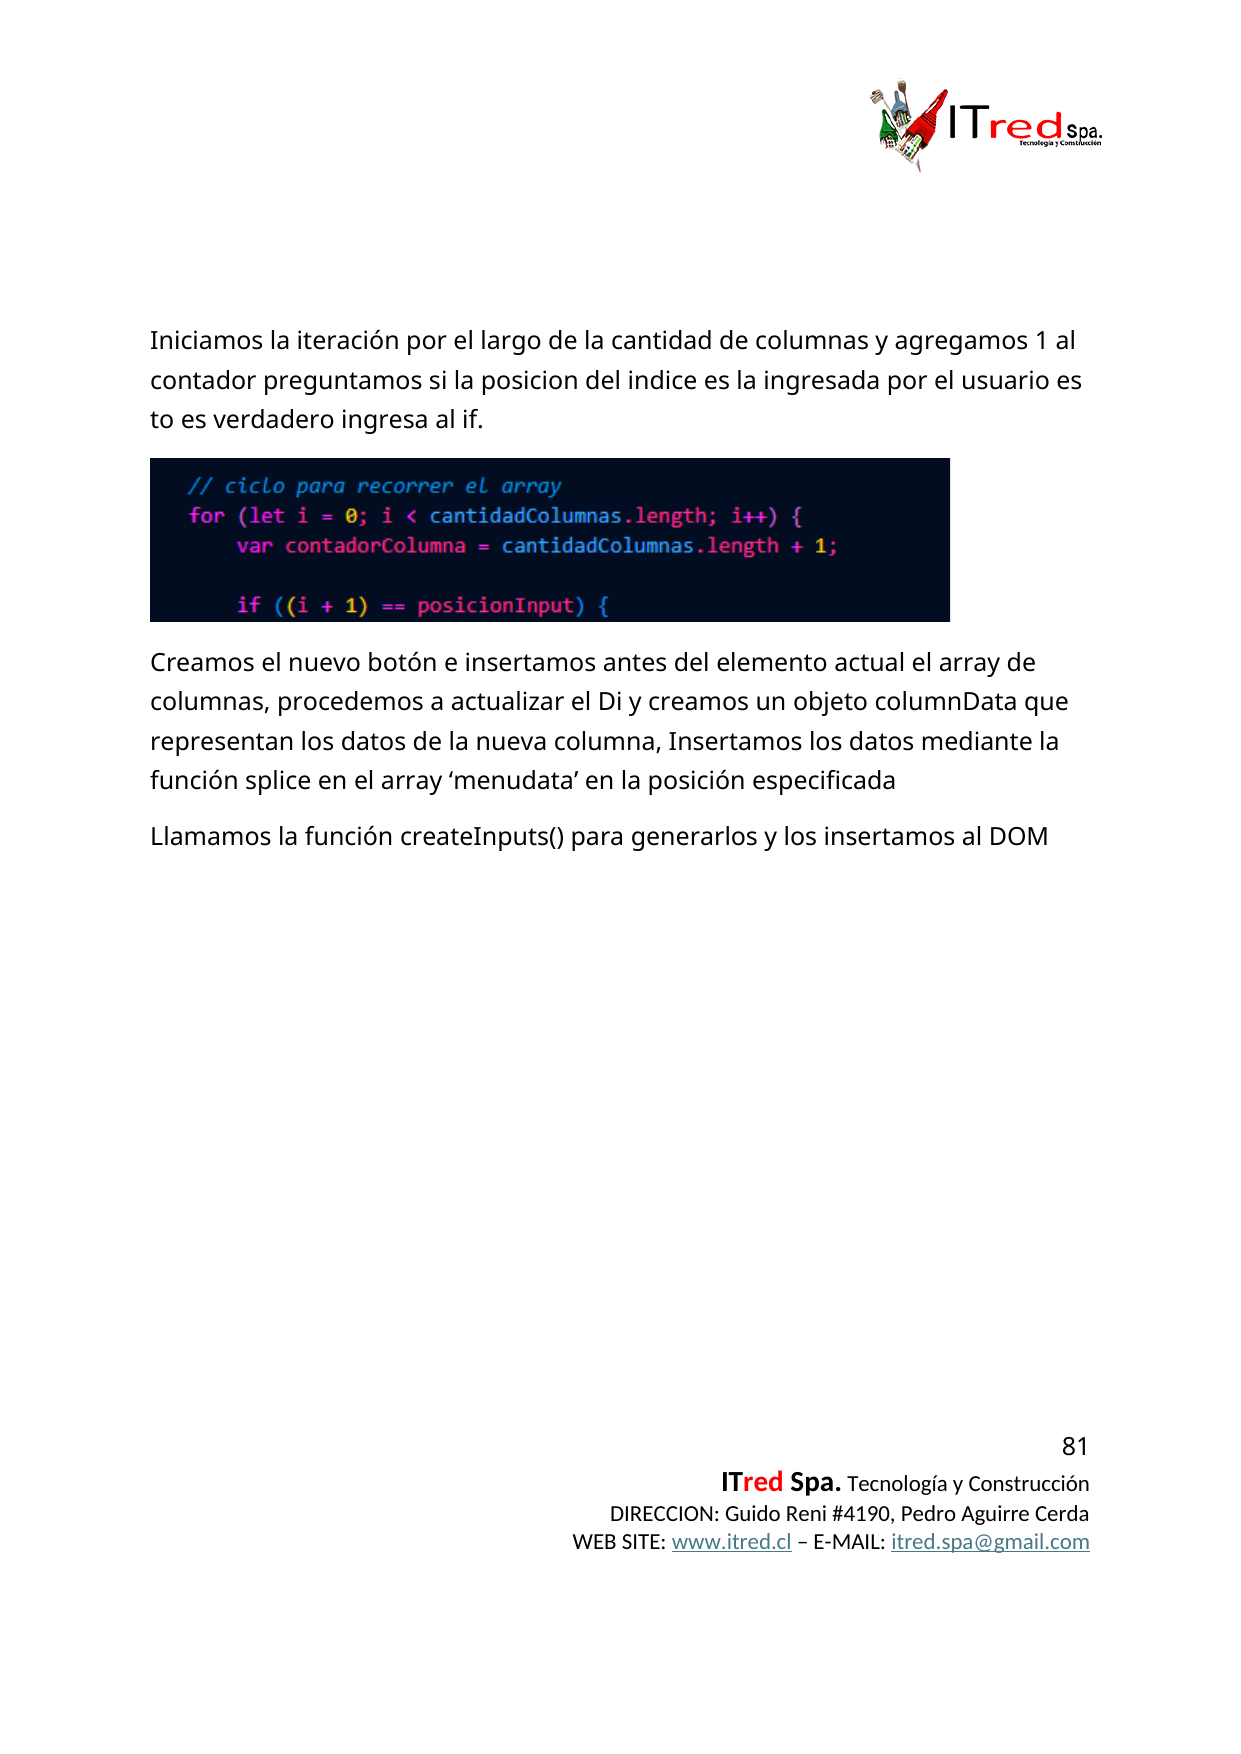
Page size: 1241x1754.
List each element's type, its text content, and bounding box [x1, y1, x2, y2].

text Creamos el nuevo botón e insertamos antes del elemento actual el array de columnas, procedemos a actualizar el Di y creamos un objeto columnData que representan los datos de la nueva columna, Insertamos los datos mediante la función splice en el array ‘menudata’ en la posición especificada [150, 644, 1090, 797]
text Iniciamos la iteración por el largo de la cantidad de columnas y agregamos 1 al contador preguntamos si la posicion del indice es la ingresada por el usuario es to es verdadero ingresa al if. [150, 323, 1090, 436]
text Llamamos la función createInputs() para generarlos y los insertamos al DOM [150, 819, 1090, 853]
picture [150, 458, 951, 622]
picture [868, 77, 1102, 174]
